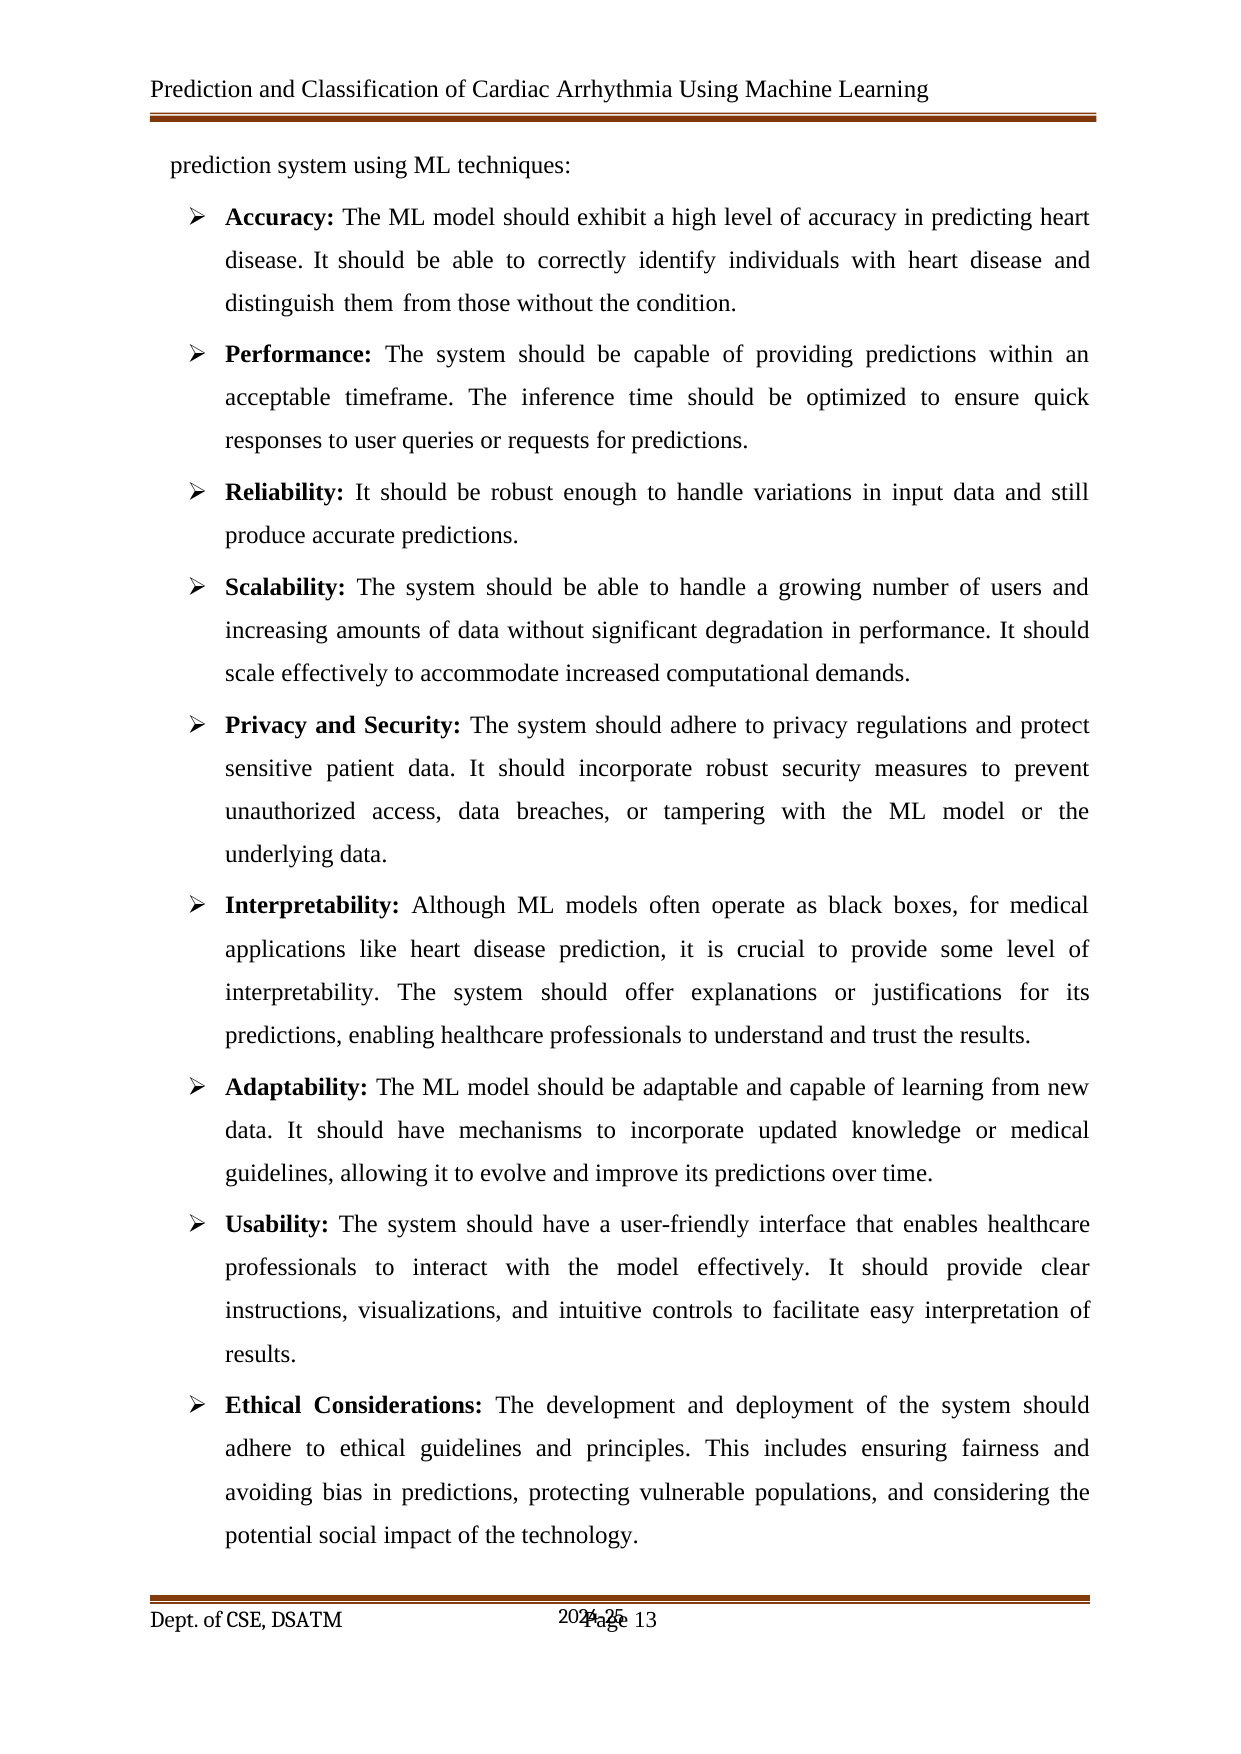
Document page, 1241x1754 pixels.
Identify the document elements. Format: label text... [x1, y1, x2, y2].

list Performance: The system should be capable of providing predictions within an acceptable timeframe. The inference time should be optimized to ensure quick responses to user queries or requests for predictions. [187, 339, 1090, 454]
list Reliability: It should be robust enough to handle variations in input data and still produce accurate predictions. [187, 477, 1090, 549]
list Interpretability: Although ML models often operate as black boxes, for medical applications like heart disease prediction, it is crucial to provide some level of interpretability. The system should offer explanations or justifications for its predictions, enabling healthcare professionals to understand and trust the results. [187, 891, 1090, 1049]
list Usability: The system should have a user-friendly interface that enables healthcare professionals to interact with the model effectively. It should provide clear instructions, visualizations, and intuitive controls to facilitate easy interpretation of results. [187, 1209, 1090, 1367]
list Adaptability: The ML model should be adaptable and capable of learning from new data. It should have mechanisms to incorporate updated knowledge or medical guidelines, allowing it to evolve and improve its predictions over time. [187, 1072, 1090, 1187]
list Privacy and Security: The system should adhere to privacy regulations and protect sensitive patient data. It should incorporate robust security measures to prevent unauthorized access, data breaches, or tampering with the ML model or the underlying data. [187, 710, 1090, 868]
list Scalability: The system should be able to handle a growing number of users and increasing amounts of data without significant degradation in performance. It should scale effectively to accommodate increased computational demands. [187, 572, 1090, 687]
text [170, 150, 1064, 179]
list Ethical Considerations: The development and deployment of the system should adhere to ethical guidelines and principles. This includes ensuring fairness and avoiding bias in predictions, protecting vulnerable populations, and considering the potential social impact of the technology. [187, 1390, 1090, 1548]
list Accuracy: The ML model should exhibit a high level of accuracy in predicting heart disease. It should be able to correctly identify individuals with heart disease and distinguish them from those without the condition. [187, 202, 1090, 317]
